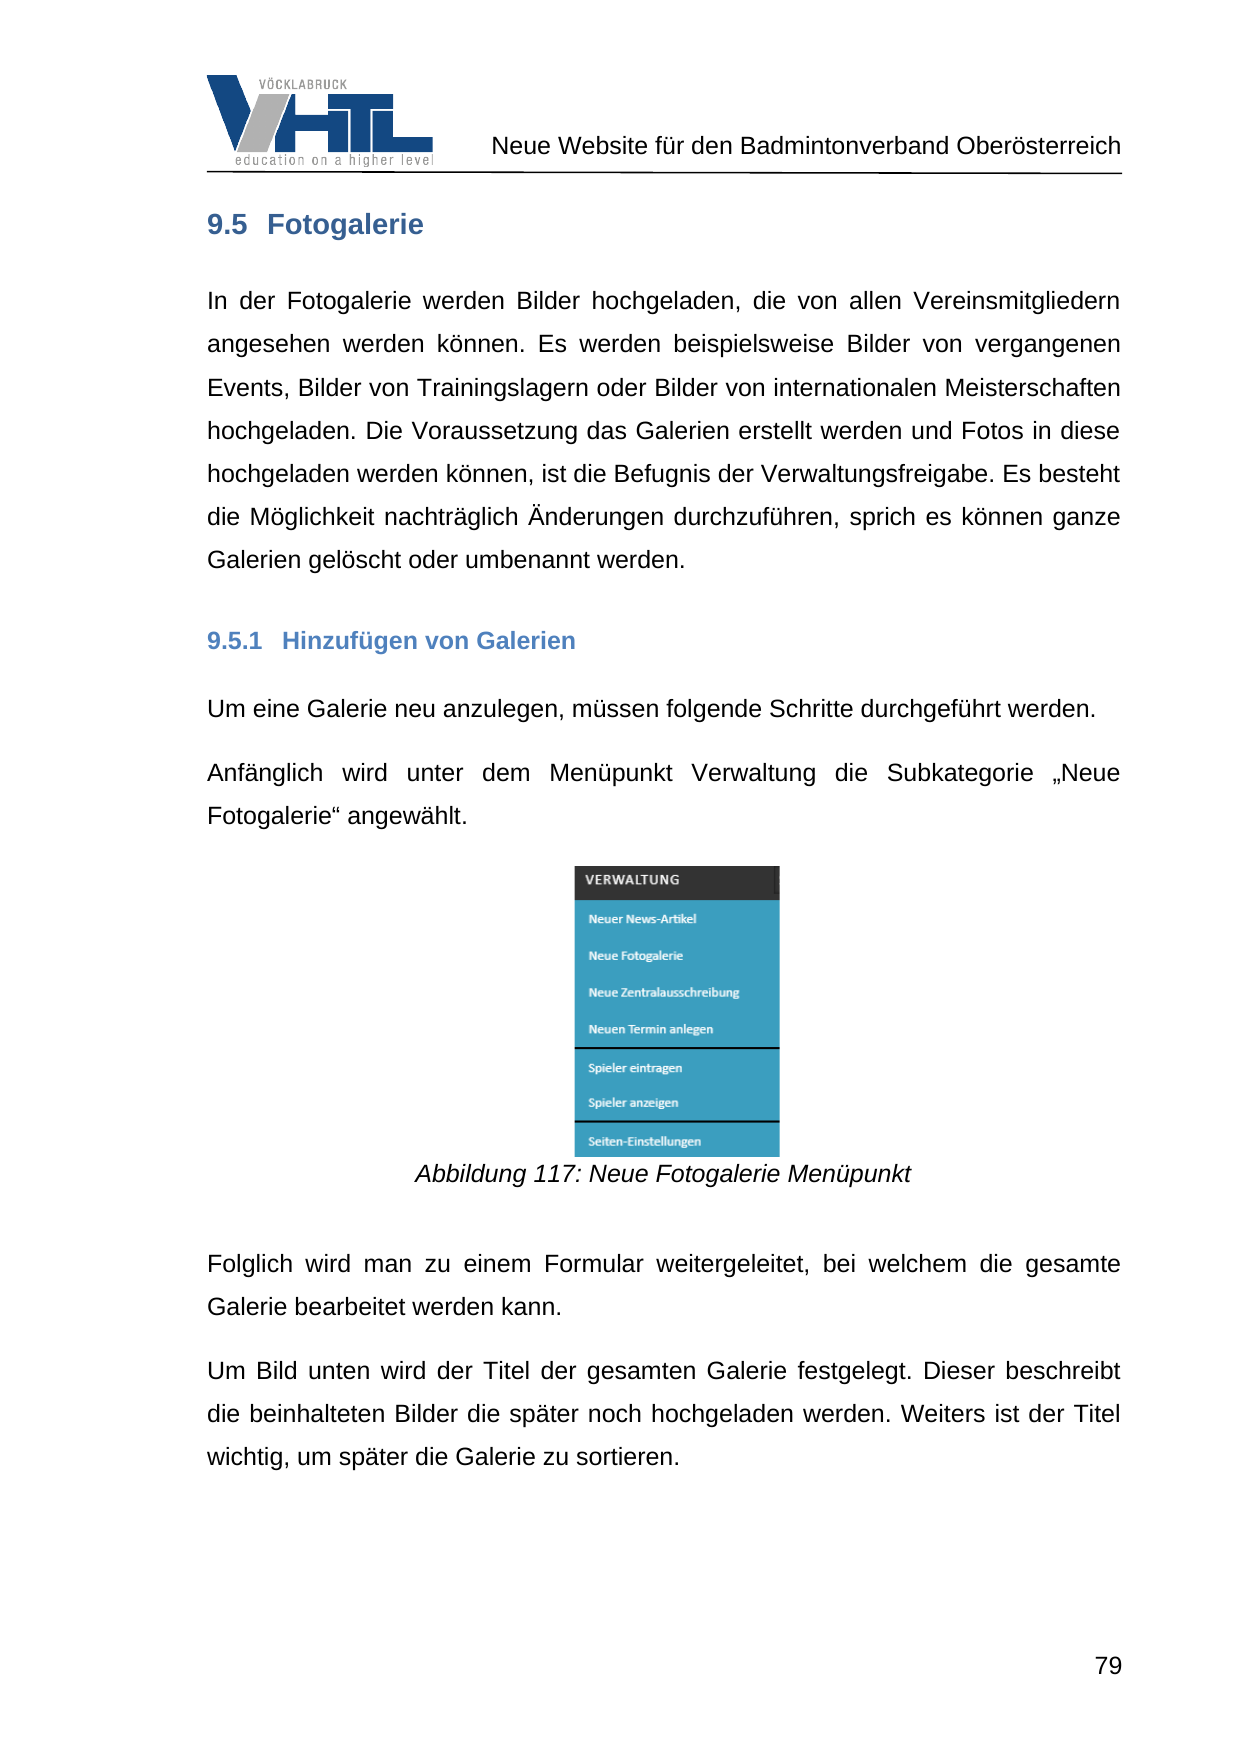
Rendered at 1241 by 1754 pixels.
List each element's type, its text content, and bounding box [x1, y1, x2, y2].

text Anfänglich wird unter dem Menüpunkt Verwaltung die Subkategorie „Neue Fotogalerie“ angewählt. [207, 758, 1122, 829]
subtitle Hinzufügen von Galerien [207, 626, 1122, 654]
text Um eine Galerie neu anzulegen, müssen folgende Schritte durchgeführt werden. [207, 694, 1122, 722]
subtitle Fotogalerie [207, 207, 1122, 240]
text Um Bild unten wird der Titel der gesamten Galerie festgelegt. Dieser beschreibt die beinhalteten Bilder die später noch hochgeladen werden. Weiters ist der Titel wichtig, um später die Galerie zu sortieren. [207, 1356, 1122, 1471]
picture [574, 866, 780, 1157]
text Folglich wird man zu einem Formular weitergeleitet, bei welchem die gesamte Galerie bearbeitet werden kann. [207, 1248, 1122, 1320]
text In der Fotogalerie werden Bilder hochgeladen, die von allen Vereinsmitgliedern angesehen werden können. Es werden beispielsweise Bilder von vergangenen Events, Bilder von Trainingslagern oder Bilder von internationalen Meisterschaften hochgeladen. Die Voraussetzung das Galerien erstellt werden und Fotos in diese hochgeladen werden können, ist die Befugnis der Verwaltungsfreigabe. Es besteht die Möglichkeit nachträglich Änderungen durchzuführen, sprich es können ganze Galerien gelöscht oder umbenannt werden. [207, 286, 1122, 574]
picture [206, 75, 433, 167]
